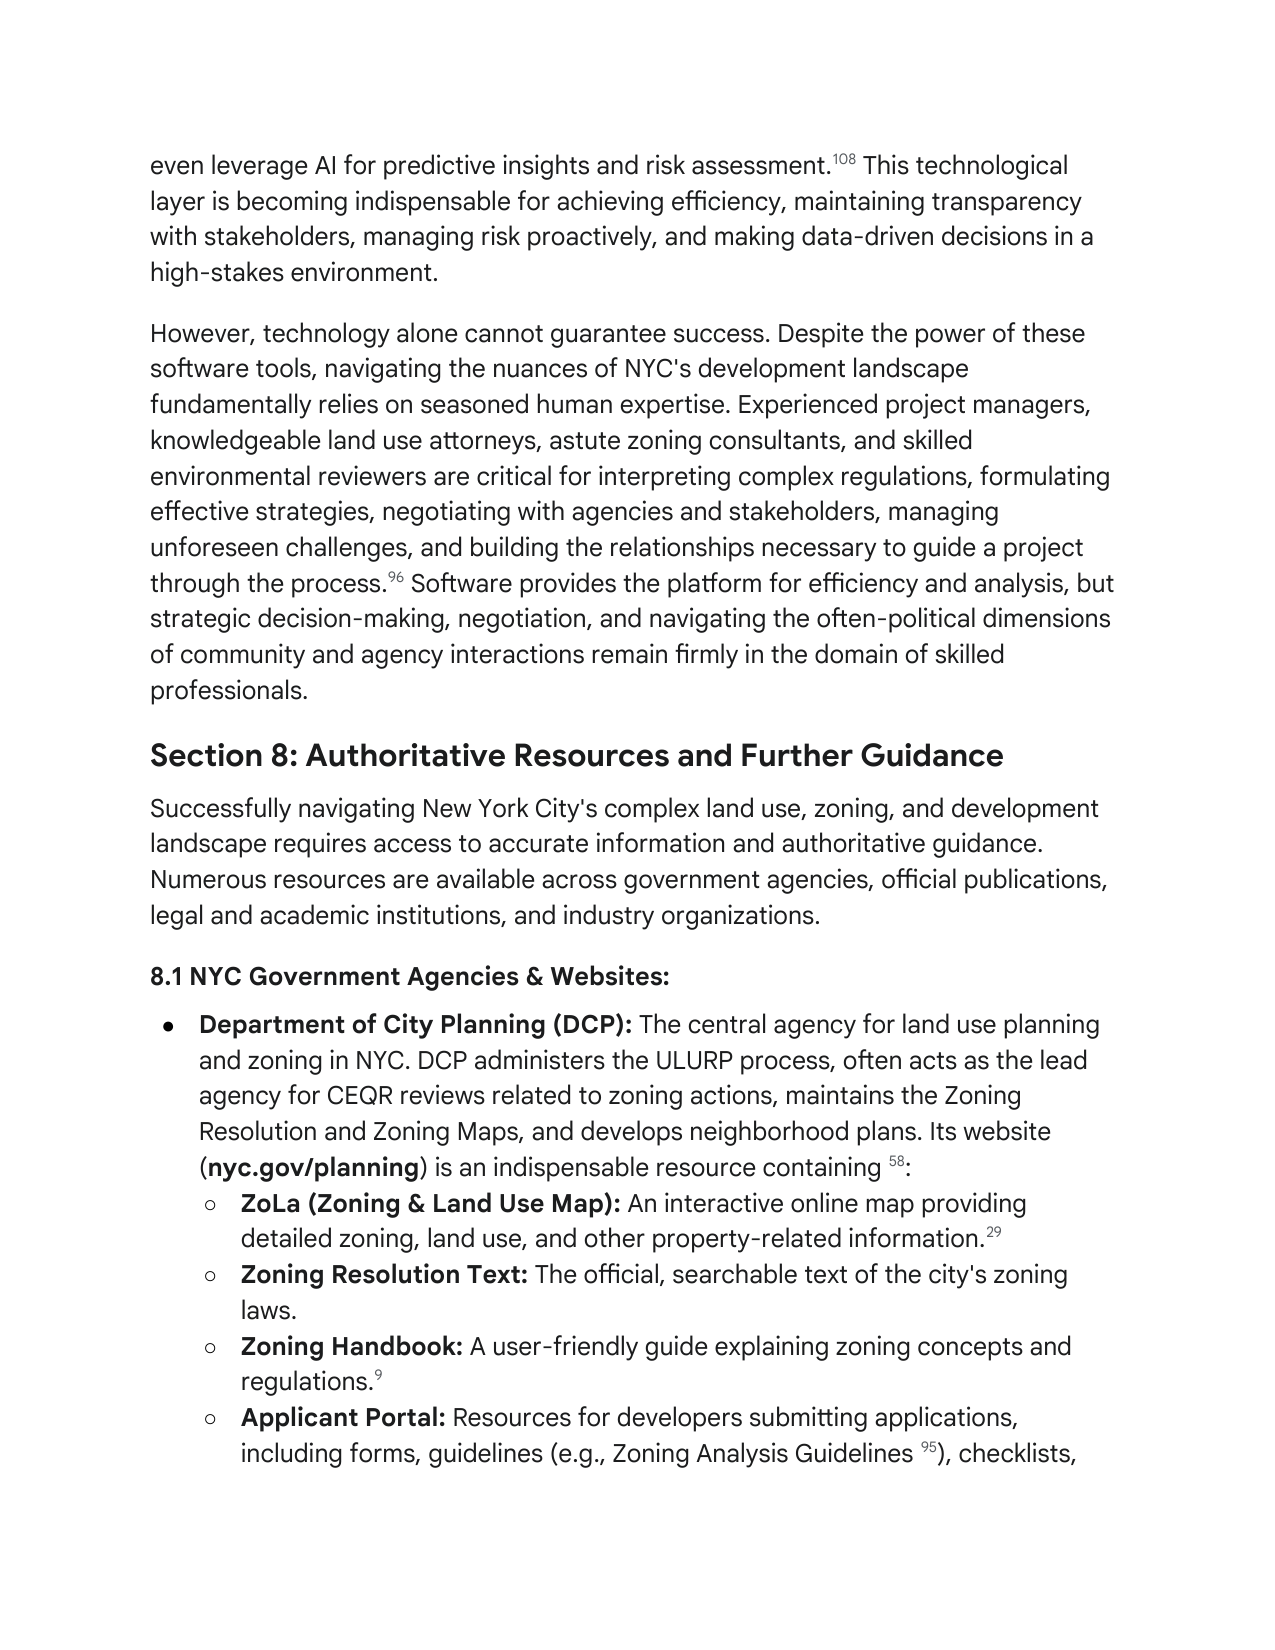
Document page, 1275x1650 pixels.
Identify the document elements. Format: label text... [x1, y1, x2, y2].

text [150, 150, 1125, 288]
list Department of City Planning (DCP): The central agency for land use planning and zoning in NYC. DCP administers the ULURP process, often acts as the lead agency for CEQR reviews related to zoning actions, maintains the Zoning Resolution and Zoning Maps, and develops neighborhood plans. Its website (nyc.gov/planning) is an indispensable resource containing 58: [161, 1009, 1125, 1183]
subtitle Section 8: Authoritative Resources and Further Guidance [150, 736, 1125, 775]
text Successfully navigating New York City's complex land use, zoning, and development landscape requires access to accurate information and authoritative guidance. Numerous resources are available across government agencies, official publications, legal and academic institutions, and industry organizations. [150, 793, 1125, 932]
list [203, 1402, 1125, 1469]
text However, technology alone cannot guarantee success. Despite the power of these software tools, navigating the nuances of NYC's development landscape fundamentally relies on seasoned human expertise. Experienced project managers, knowledgeable land use attorneys, astute zoning consultants, and skilled environmental reviewers are critical for interpreting complex regulations, formulating effective strategies, negotiating with agencies and stakeholders, managing unforeseen challenges, and building the relationships necessary to guide a project through the process.96 Software provides the platform for efficiency and analysis, but strategic decision-making, negotiation, and navigating the often-political dimensions of community and agency interactions remain firmly in the domain of skilled professionals. [150, 318, 1125, 707]
text 8.1 NYC Government Agencies & Websites: [150, 961, 1125, 992]
list ZoLa (Zoning & Land Use Map): An interactive online map providing detailed zoning, land use, and other property-related information.29 [203, 1188, 1125, 1255]
list Zoning Resolution Text: The official, searchable text of the city's zoning laws. [203, 1259, 1125, 1326]
list Zoning Handbook: A user-friendly guide explaining zoning concepts and regulations.9 [203, 1331, 1125, 1398]
